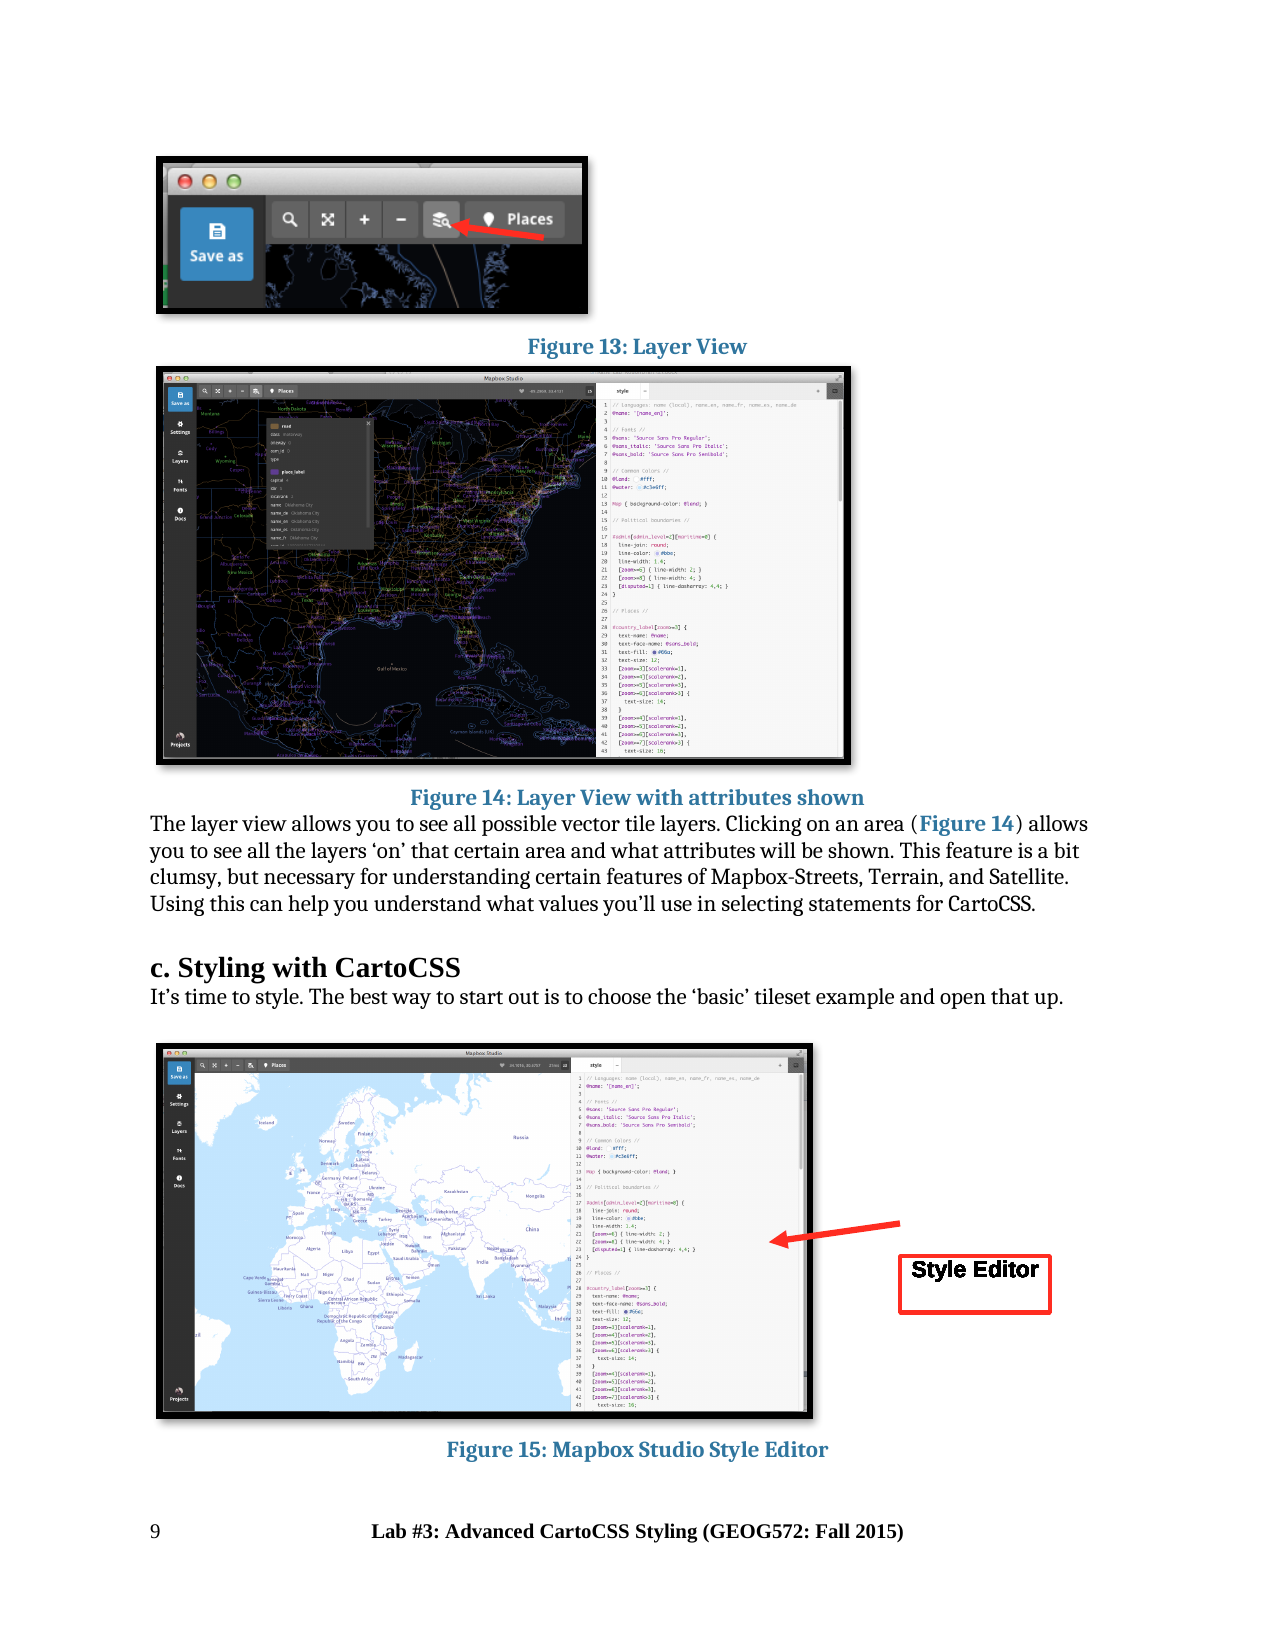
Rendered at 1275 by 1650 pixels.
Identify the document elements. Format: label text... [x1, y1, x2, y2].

text Figure 15: Mapbox Studio Style Editor [150, 1437, 1125, 1463]
picture [163, 372, 844, 759]
text c. Styling with CartoCSS [150, 950, 1125, 984]
text It’s time to style. The best way to start out is to choose the ‘basic’ tileset example and open that up. [150, 984, 1125, 1010]
text The layer view allows you to see all possible vector tile layers. Clicking on an area (Figure 14) allows you to see all the layers ‘on’ that certain area and what attributes will be shown. This feature is a bit clumsy, but necessary for understanding certain features of Mapbox-Streets, Terrain, and Satellite. Using this can help you understand what values you’ll use in selecting statements for CartoCSS. [150, 811, 1125, 917]
text Figure 14: Layer View with attributes shown [150, 785, 1125, 811]
text Figure 13: Layer View [150, 333, 1125, 360]
picture [163, 163, 582, 308]
picture [163, 1049, 807, 1412]
